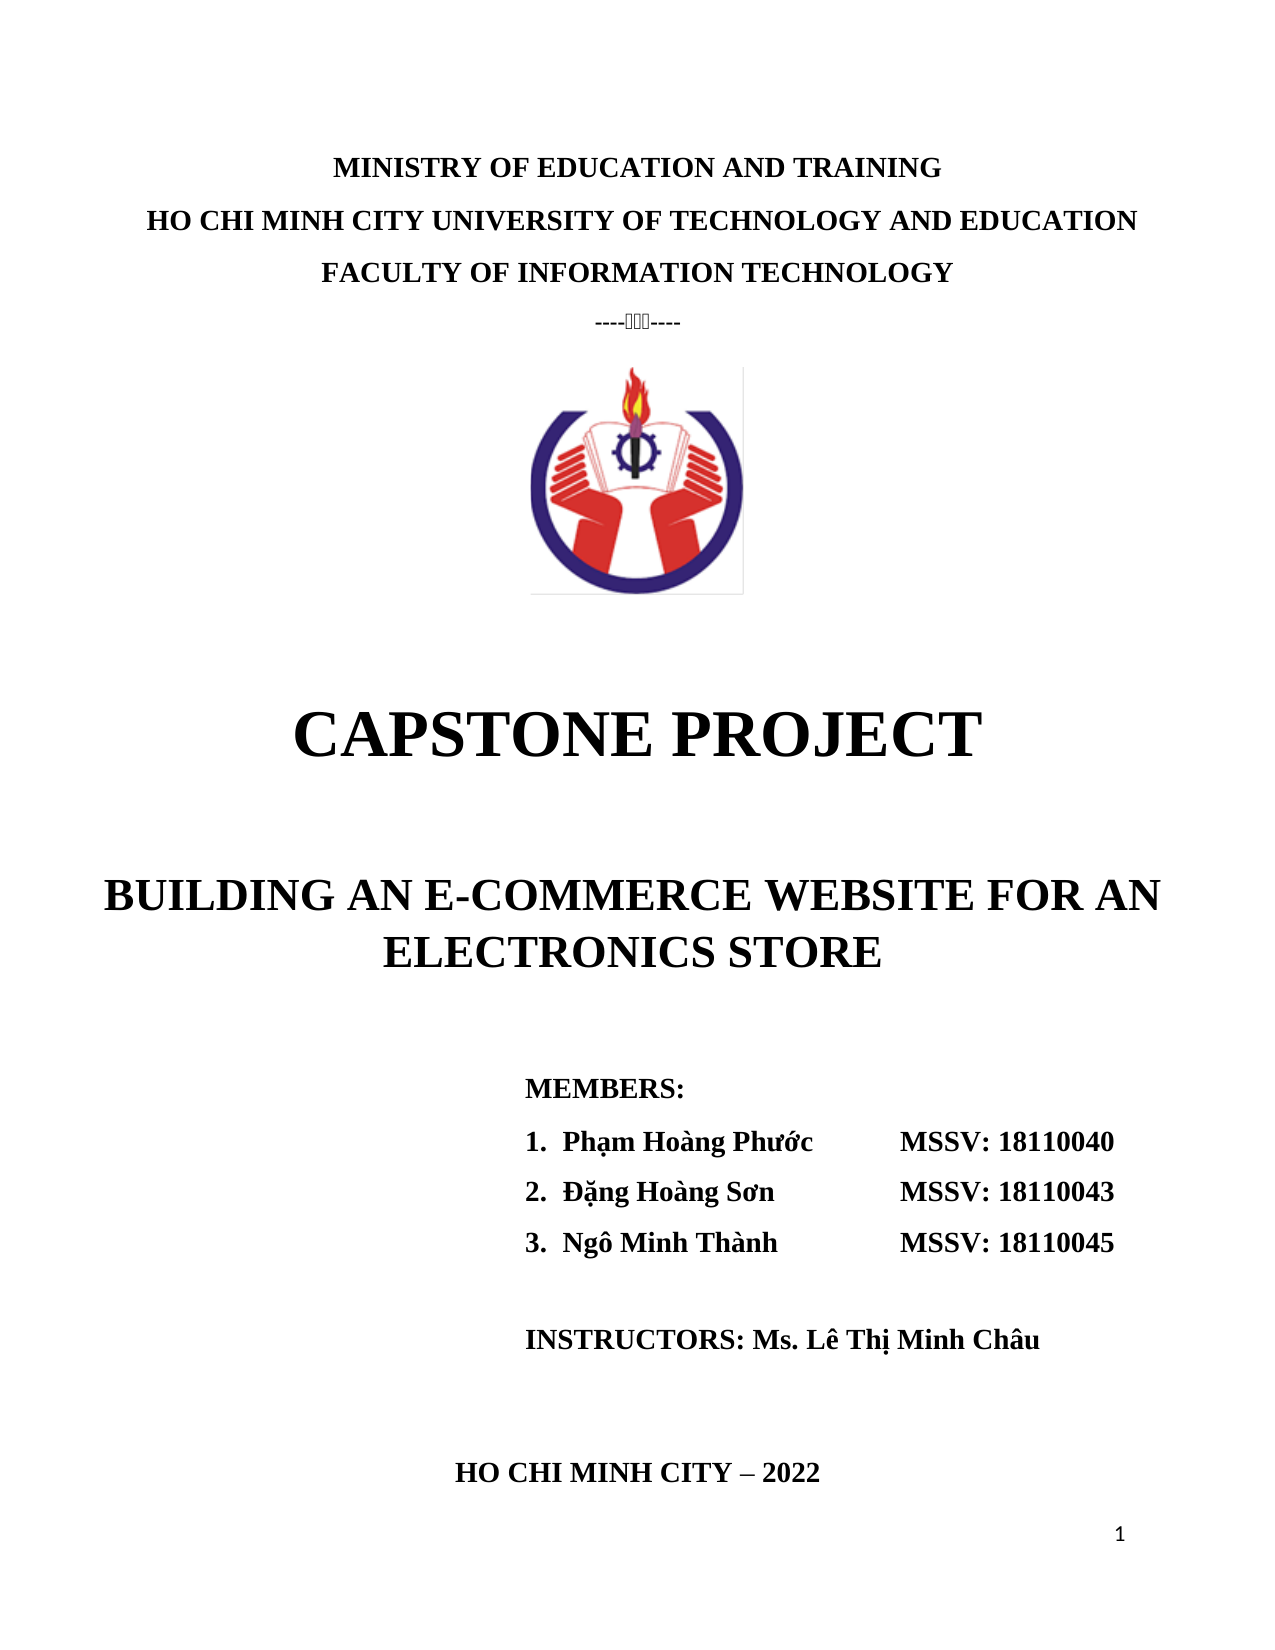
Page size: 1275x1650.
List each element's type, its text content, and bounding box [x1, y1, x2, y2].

text -------- [150, 308, 1125, 335]
text INSTRUCTORS: Ms. Lê Thị Minh Châu [150, 1322, 1125, 1356]
text HO CHI MINH CITY UNIVERSITY OF TECHNOLOGY AND EDUCATION [141, 203, 1144, 236]
text FACULTY OF INFORMATION TECHNOLOGY [150, 256, 1125, 289]
list Đặng Hoàng Sơn MSSV: 18110043 [525, 1174, 1125, 1208]
text HO CHI MINH CITY – 2022 [150, 1455, 1125, 1489]
text BUILDING AN E-COMMERCE WEBSITE FOR AN ELECTRONICS STORE [66, 867, 1200, 977]
text MEMBERS: [450, 1071, 1125, 1105]
list Ngô Minh Thành MSSV: 18110045 [525, 1225, 1125, 1258]
list Phạm Hoàng Phước MSSV: 18110040 [525, 1124, 1125, 1158]
picture [530, 367, 745, 596]
text CAPSTONE PROJECT [150, 694, 1125, 771]
text MINISTRY OF EDUCATION AND TRAINING [150, 150, 1125, 183]
